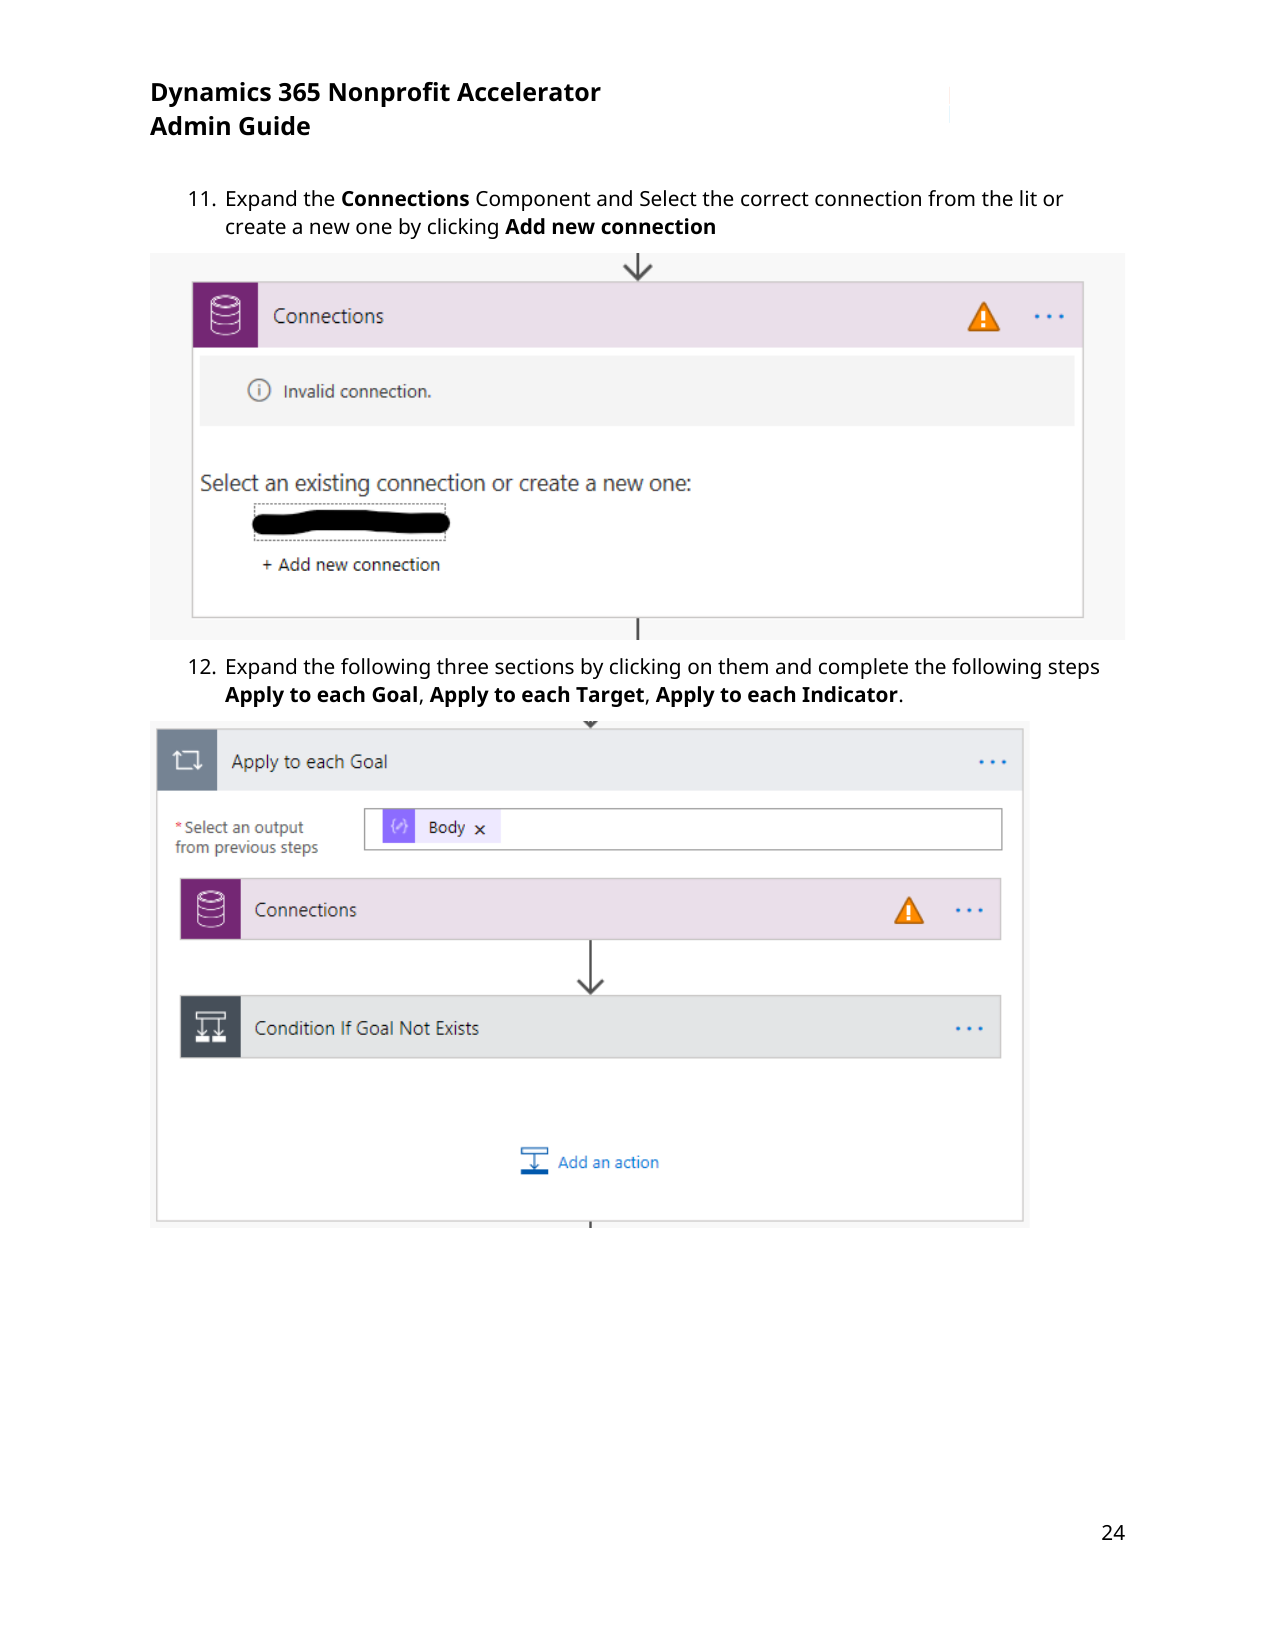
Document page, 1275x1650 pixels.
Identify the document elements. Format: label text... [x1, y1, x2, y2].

picture [150, 253, 1125, 640]
list Expand the following three sections by clicking on them and complete the following steps Apply to each Goal, Apply to each Target, Apply to each Indicator. [187, 652, 1125, 709]
list Expand the Connections Component and Select the correct connection from the lit or create a new one by clicking Add new connection [187, 184, 1125, 241]
picture [150, 721, 1030, 1228]
